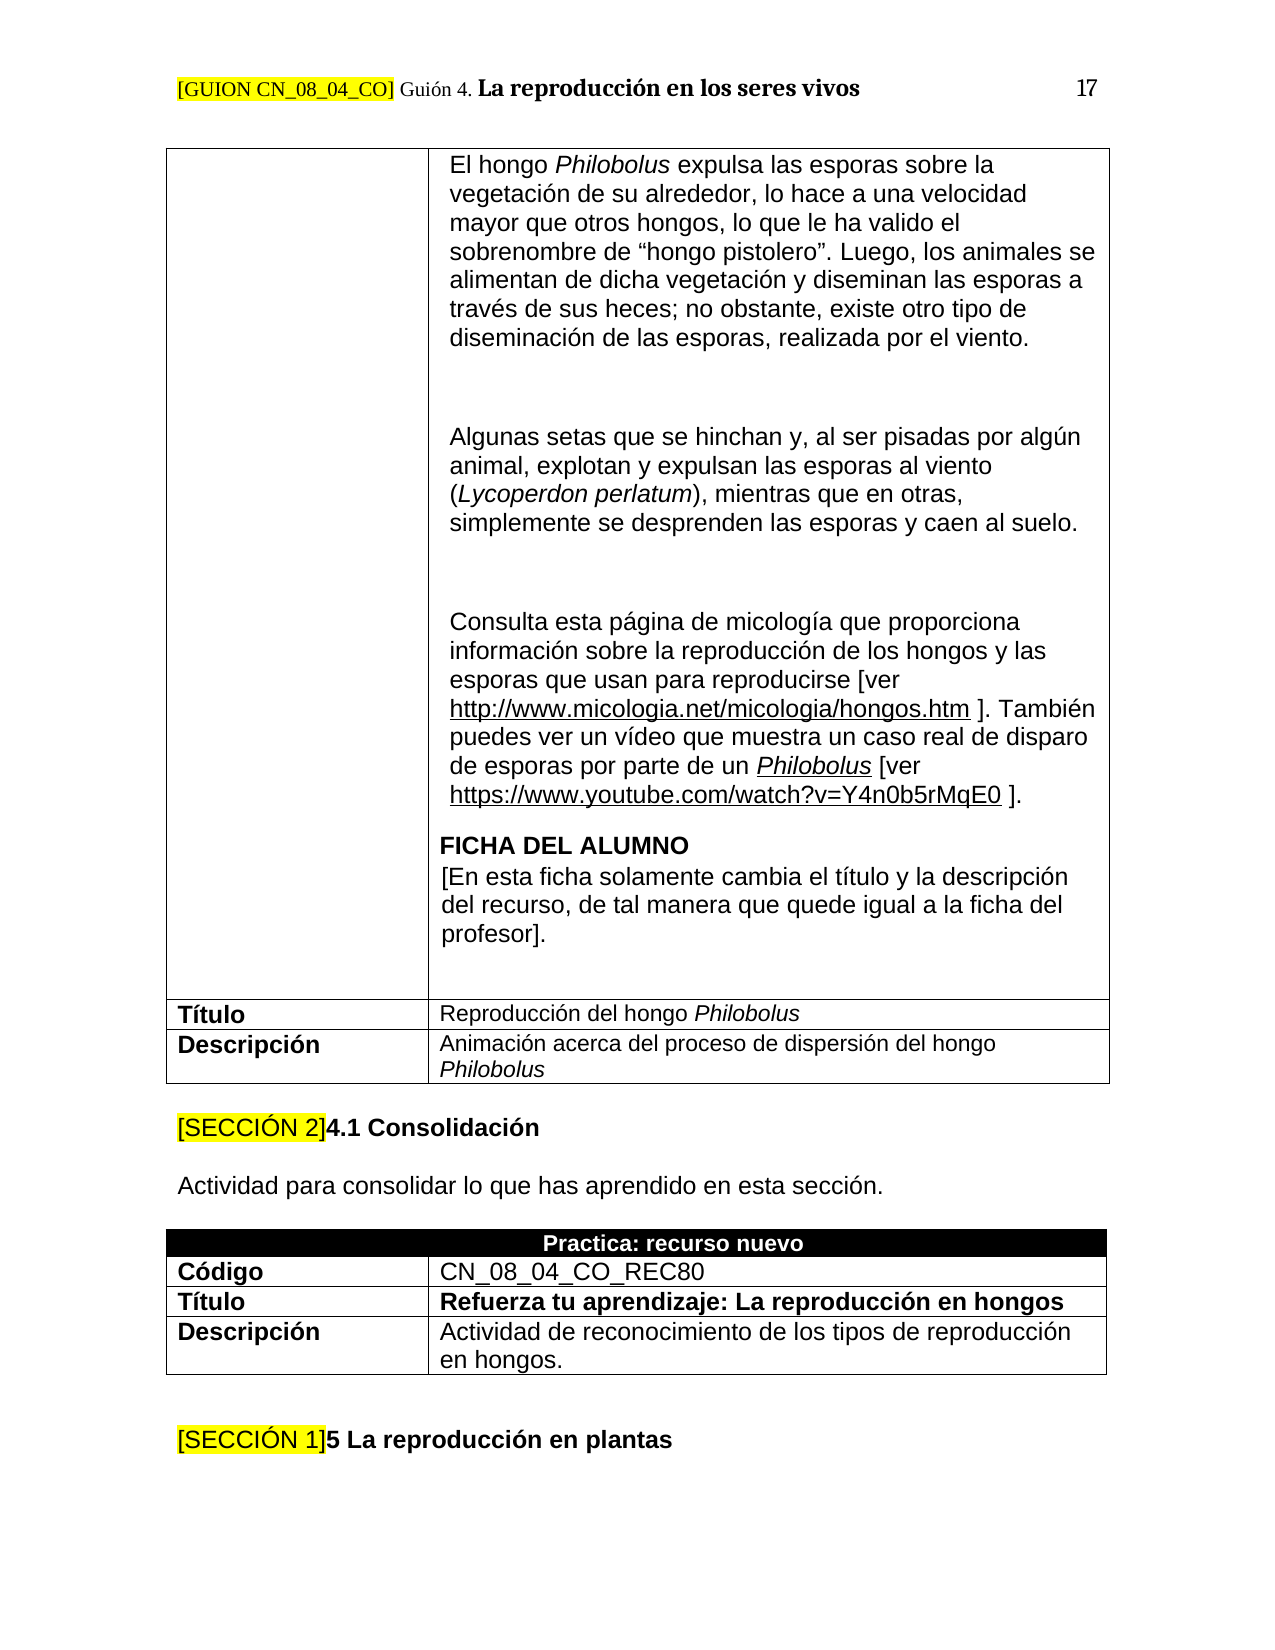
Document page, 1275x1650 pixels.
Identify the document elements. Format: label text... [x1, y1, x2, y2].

table_cell Descripción [167, 1317, 428, 1374]
table_cell Código [167, 1257, 428, 1286]
text Actividad para consolidar lo que has aprendido en esta sección. [177, 1171, 1098, 1199]
table_cell CN_08_04_CO_REC80 [429, 1257, 1106, 1286]
table_cell Actividad de reconocimiento de los tipos de reproducción en hongos. [429, 1317, 1106, 1374]
table_cell Reproducción del hongo Philobolus [429, 1000, 1109, 1029]
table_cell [167, 149, 428, 999]
table_cell Animación acerca del proceso de dispersión del hongo Philobolus [429, 1030, 1109, 1083]
table_cell Título [167, 1000, 428, 1029]
table_cell Refuerza tu aprendizaje: La reproducción en hongos [429, 1287, 1106, 1316]
table_cell Descripción [167, 1030, 428, 1083]
text [SECCIÓN 2]4.1 Consolidación [326, 1113, 1098, 1142]
text [SECCIÓN 1]5 La reproducción en plantas [326, 1425, 1098, 1454]
table_cell Título [167, 1287, 428, 1316]
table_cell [429, 149, 1109, 999]
table_header Practica: recurso nuevo [167, 1230, 1106, 1256]
